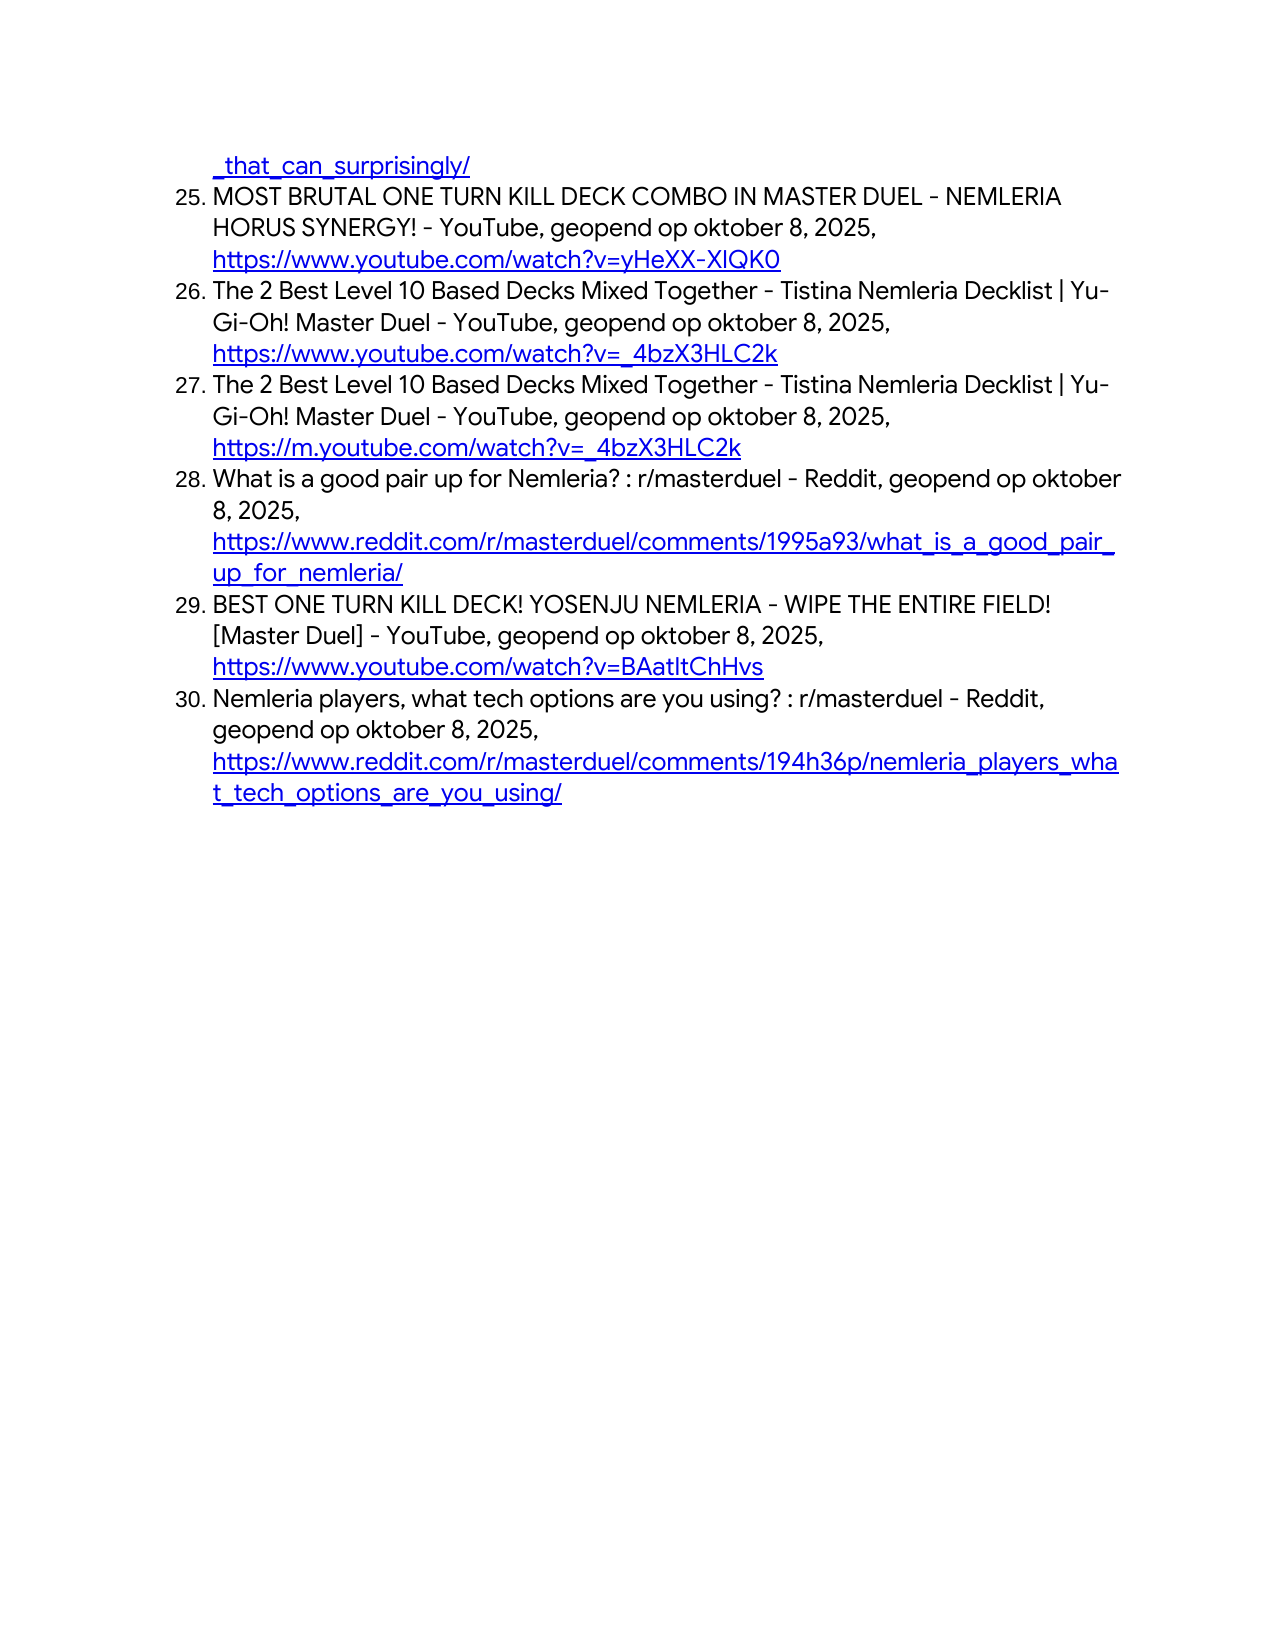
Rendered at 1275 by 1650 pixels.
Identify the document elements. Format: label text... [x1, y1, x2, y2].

list Nemleria players, what tech options are you using? : r/masterduel - Reddit, geopend op oktober 8, 2025, https://www.reddit.com/r/masterduel/comments/194h36p/nemleria_players_what_tech_options_are_you_using/ [175, 683, 1125, 808]
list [175, 150, 1125, 181]
list BEST ONE TURN KILL DECK! YOSENJU NEMLERIA - WIPE THE ENTIRE FIELD! [Master Duel] - YouTube, geopend op oktober 8, 2025, https://www.youtube.com/watch?v=BAatltChHvs [175, 589, 1125, 683]
list The 2 Best Level 10 Based Decks Mixed Together - Tistina Nemleria Decklist | Yu-Gi-Oh! Master Duel - YouTube, geopend op oktober 8, 2025, https://www.youtube.com/watch?v=_4bzX3HLC2k [175, 275, 1125, 369]
list What is a good pair up for Nemleria? : r/masterduel - Reddit, geopend op oktober 8, 2025, https://www.reddit.com/r/masterduel/comments/1995a93/what_is_a_good_pair_up_for_nemleria/ [175, 463, 1125, 589]
list The 2 Best Level 10 Based Decks Mixed Together - Tistina Nemleria Decklist | Yu-Gi-Oh! Master Duel - YouTube, geopend op oktober 8, 2025, https://m.youtube.com/watch?v=_4bzX3HLC2k [175, 369, 1125, 463]
list MOST BRUTAL ONE TURN KILL DECK COMBO IN MASTER DUEL - NEMLERIA HORUS SYNERGY! - YouTube, geopend op oktober 8, 2025, https://www.youtube.com/watch?v=yHeXX-XIQK0 [175, 181, 1125, 275]
